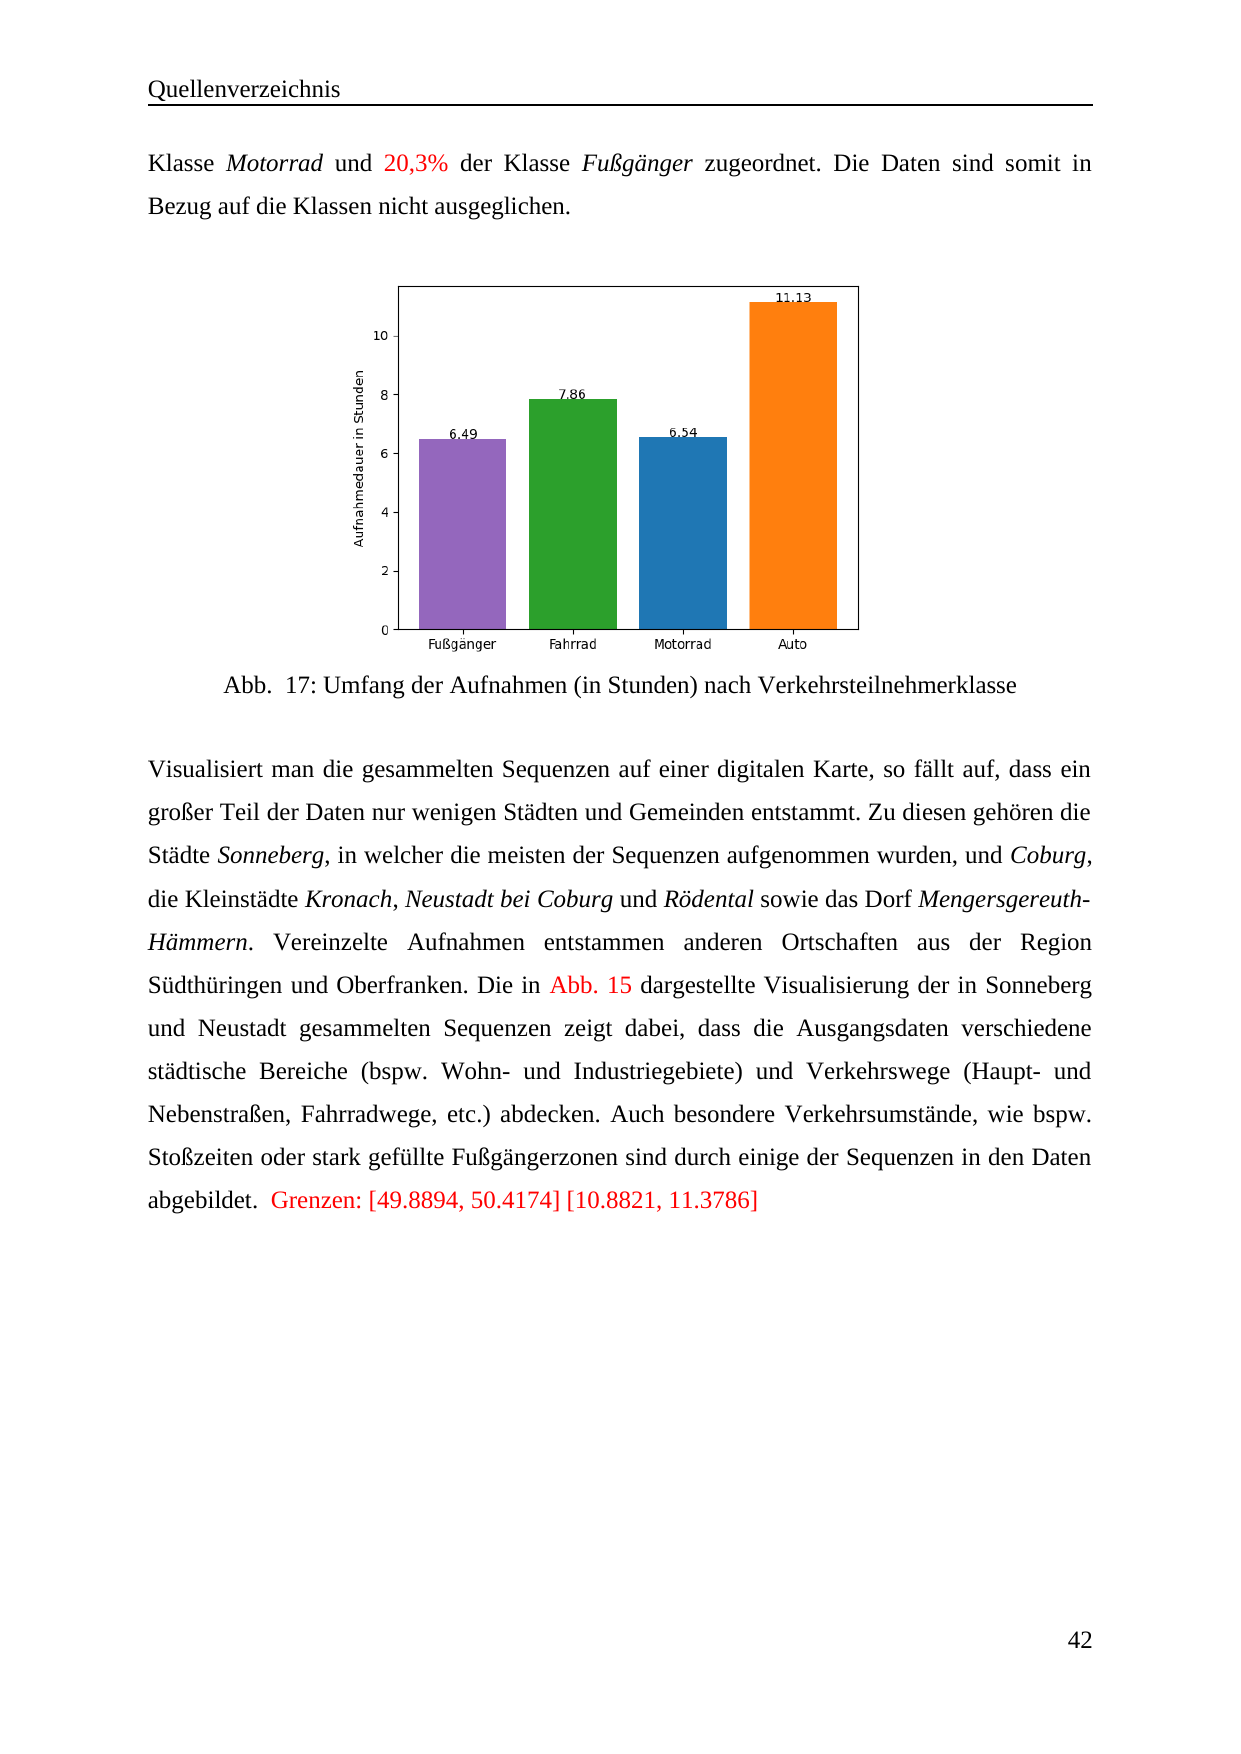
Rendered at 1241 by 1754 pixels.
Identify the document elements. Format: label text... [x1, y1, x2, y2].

picture [323, 283, 917, 658]
text Visualisiert man die gesammelten Sequenzen auf einer digitalen Karte, so fällt auf, dass ein großer Teil der Daten nur wenigen Städten und Gemeinden entstammt. Zu diesen gehören die Städte Sonneberg, in welcher die meisten der Sequenzen aufgenommen wurden, und Coburg, die Kleinstädte Kronach, Neustadt bei Coburg und Rödental sowie das Dorf Mengersgereuth-Hämmern. Vereinzelte Aufnahmen entstammen anderen Ortschaften aus der Region Südthüringen und Oberfranken. Die in Abb. 15 dargestellte Visualisierung der in Sonneberg und Neustadt gesammelten Sequenzen zeigt dabei, dass die Ausgangsdaten verschiedene städtische Bereiche (bspw. Wohn- und Industriegebiete) und Verkehrswege (Haupt- und Nebenstraßen, Fahrradwege, etc.) abdecken. Auch besondere Verkehrsumstände, wie bspw. Stoßzeiten oder stark gefüllte Fußgängerzonen sind durch einige der Sequenzen in den Daten abgebildet. Grenzen: [49.8894, 50.4174] [10.8821, 11.3786] [148, 754, 1093, 1214]
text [148, 148, 1093, 219]
